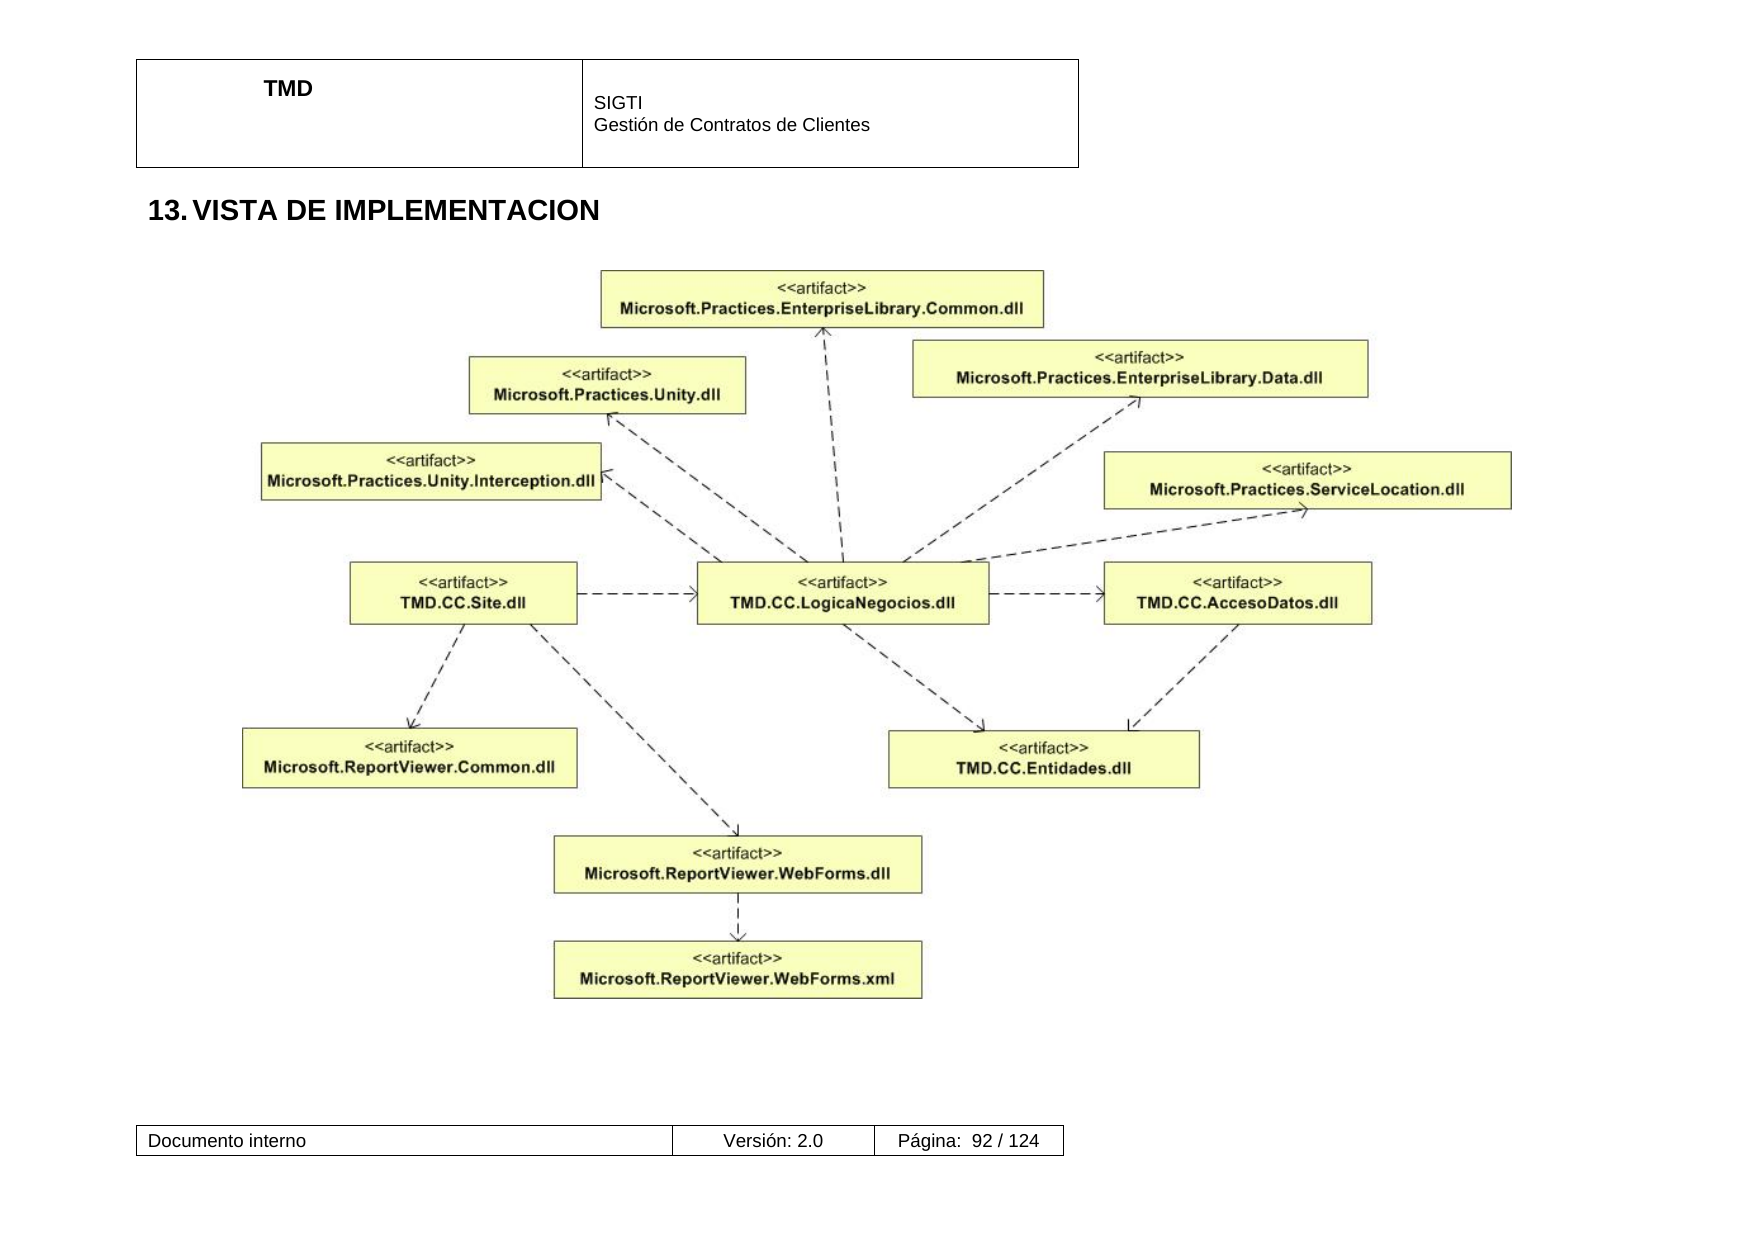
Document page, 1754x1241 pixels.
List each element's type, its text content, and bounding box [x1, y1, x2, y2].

subtitle VISTA DE IMPLEMENTACION [148, 193, 1606, 227]
picture [242, 270, 1512, 999]
